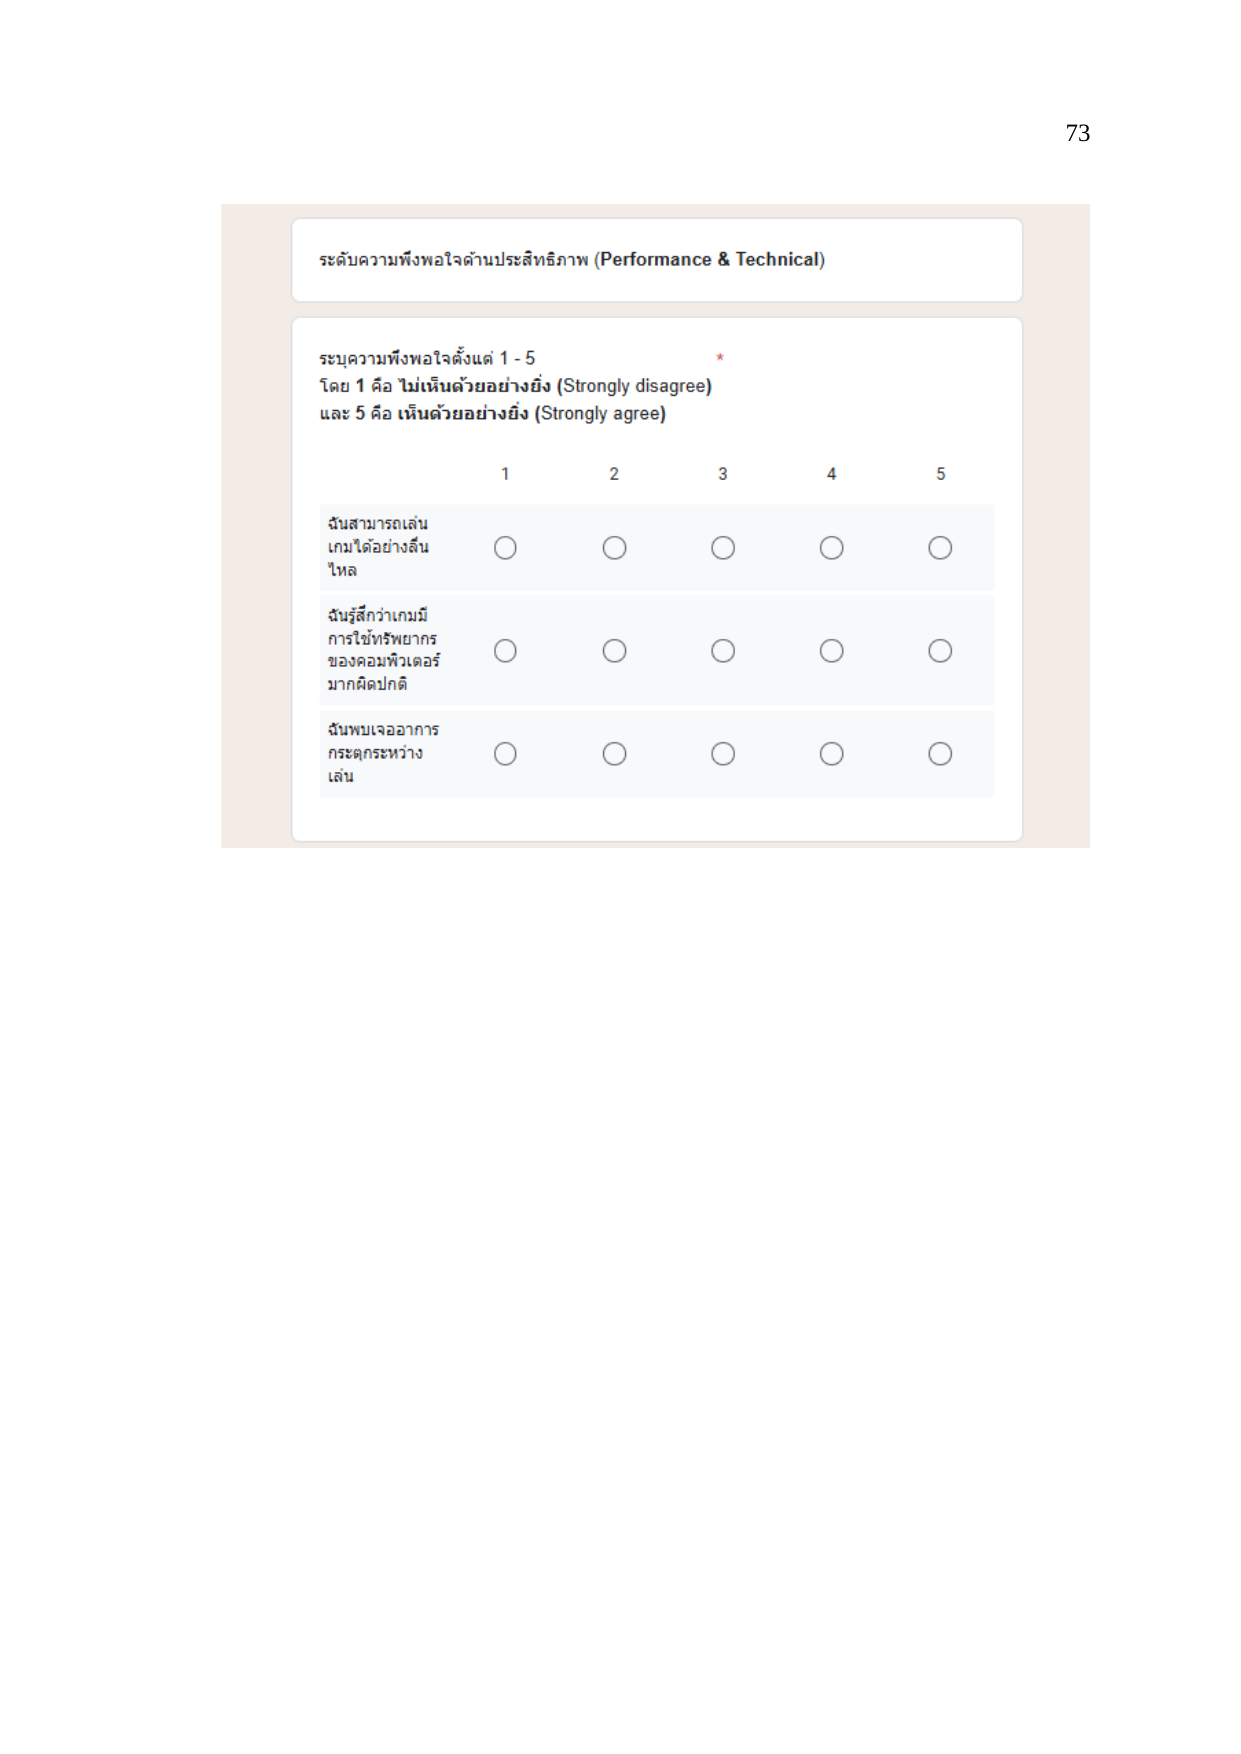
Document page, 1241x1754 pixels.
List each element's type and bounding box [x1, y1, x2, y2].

picture [221, 204, 1091, 848]
